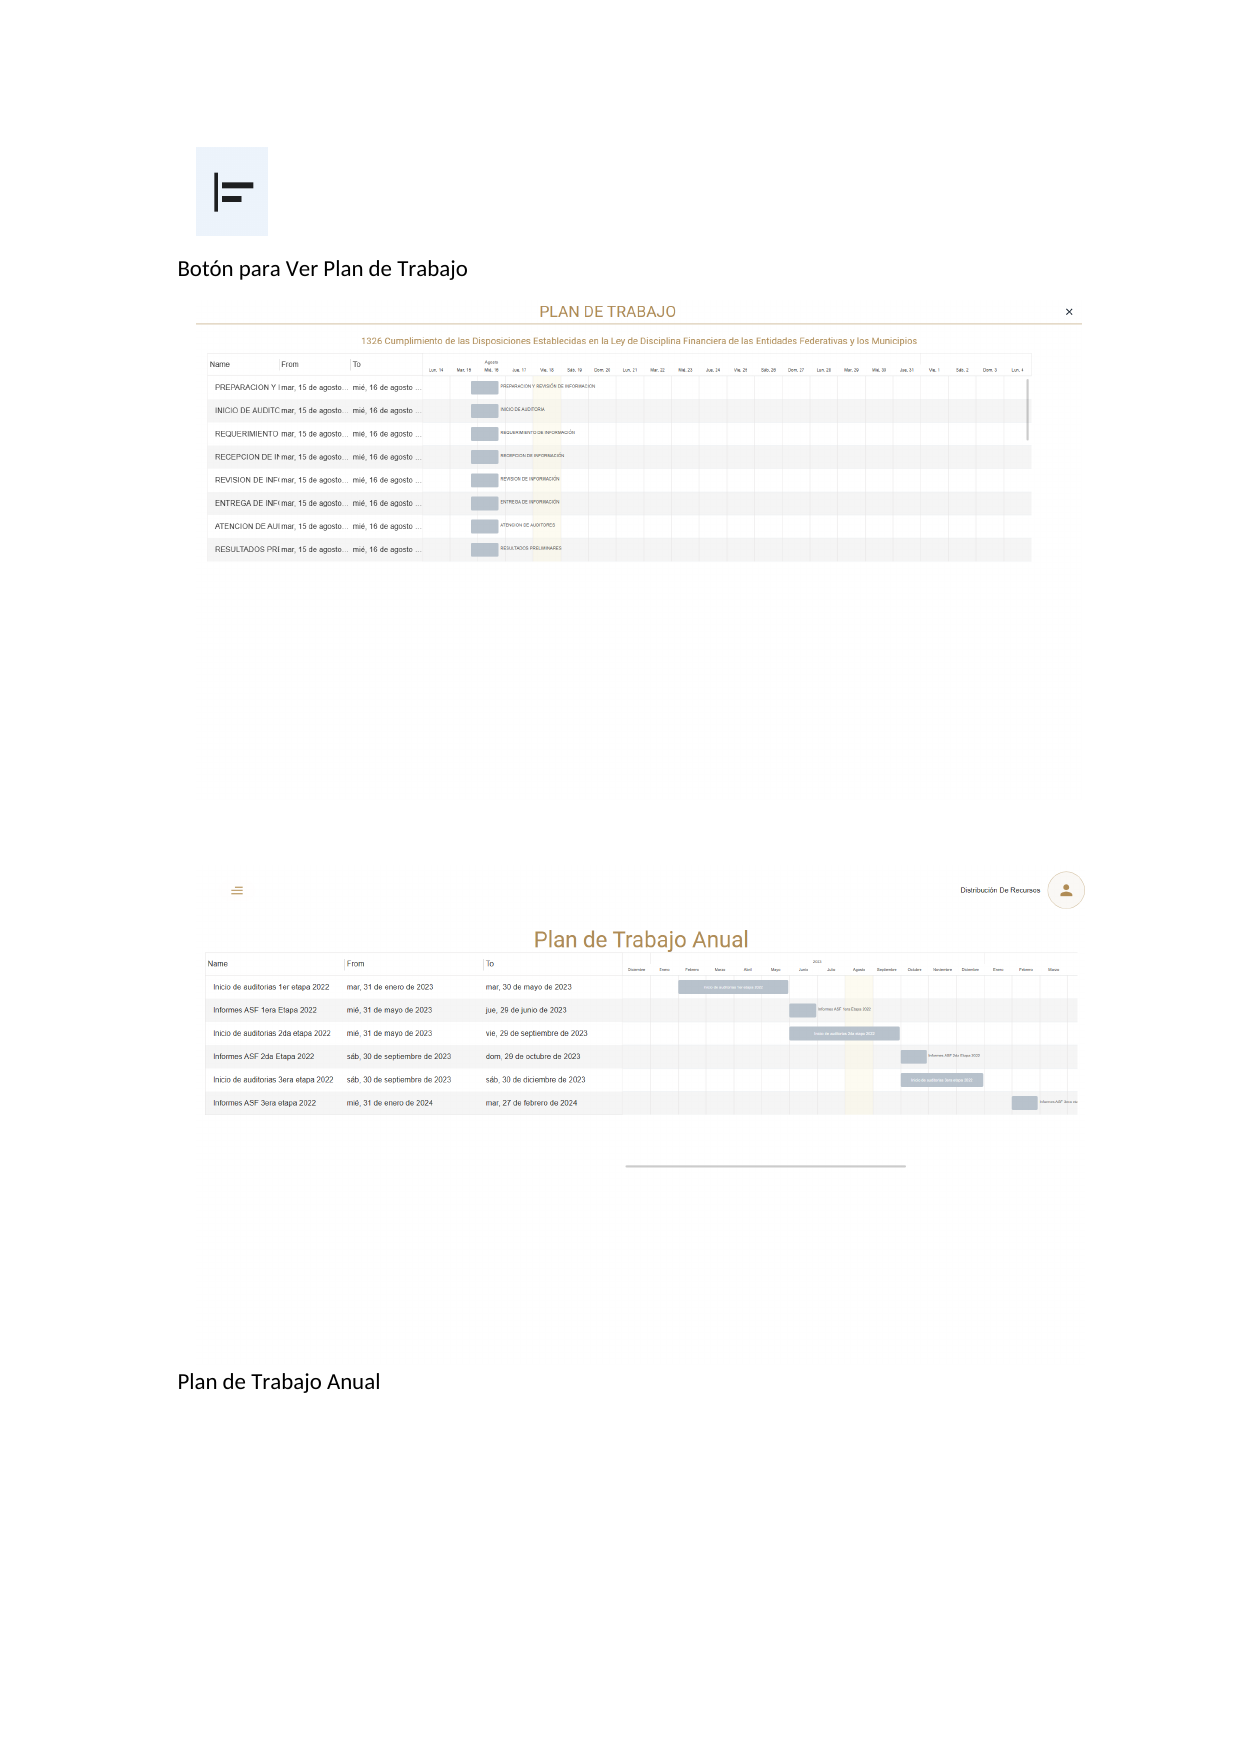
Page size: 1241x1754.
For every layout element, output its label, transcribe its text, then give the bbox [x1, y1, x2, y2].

text Botón para Ver Plan de Trabajo [177, 254, 1063, 282]
text Plan de Trabajo Anual [177, 865, 1063, 1395]
